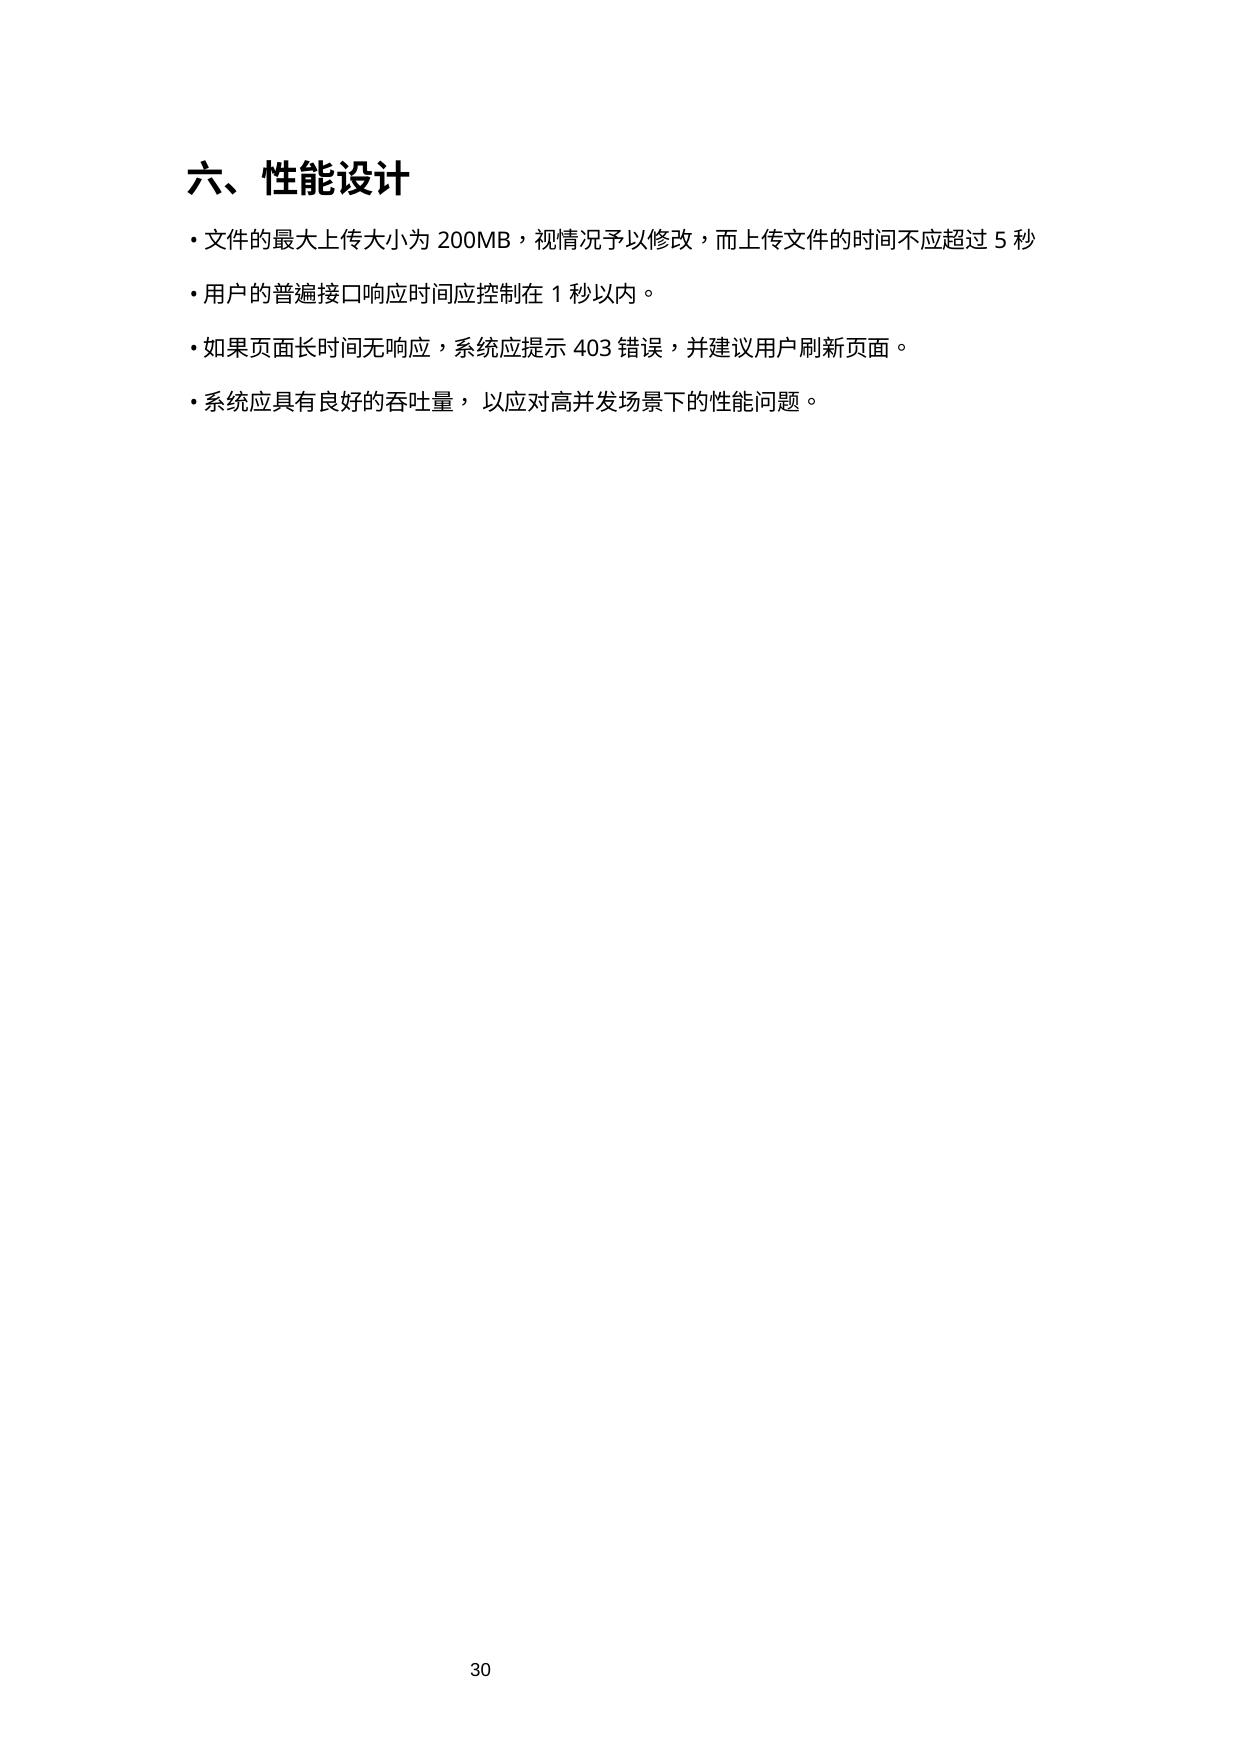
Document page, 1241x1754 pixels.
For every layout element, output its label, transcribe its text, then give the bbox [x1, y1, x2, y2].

text • 如果页面长时间无响应，系统应提示 403 错误，并建议用户刷新页面。 [189, 333, 1054, 366]
text • 用户的普遍接口响应时间应控制在 1 秒以内。 [189, 279, 1054, 312]
text • 系统应具有良好的吞吐量， 以应对高并发场景下的性能问题。 [189, 387, 1054, 420]
list 六、性能设计 [186, 149, 1054, 203]
text • 文件的最大上传大小为 200MB，视情况予以修改，而上传文件的时间不应超过 5 秒 [189, 224, 1054, 257]
